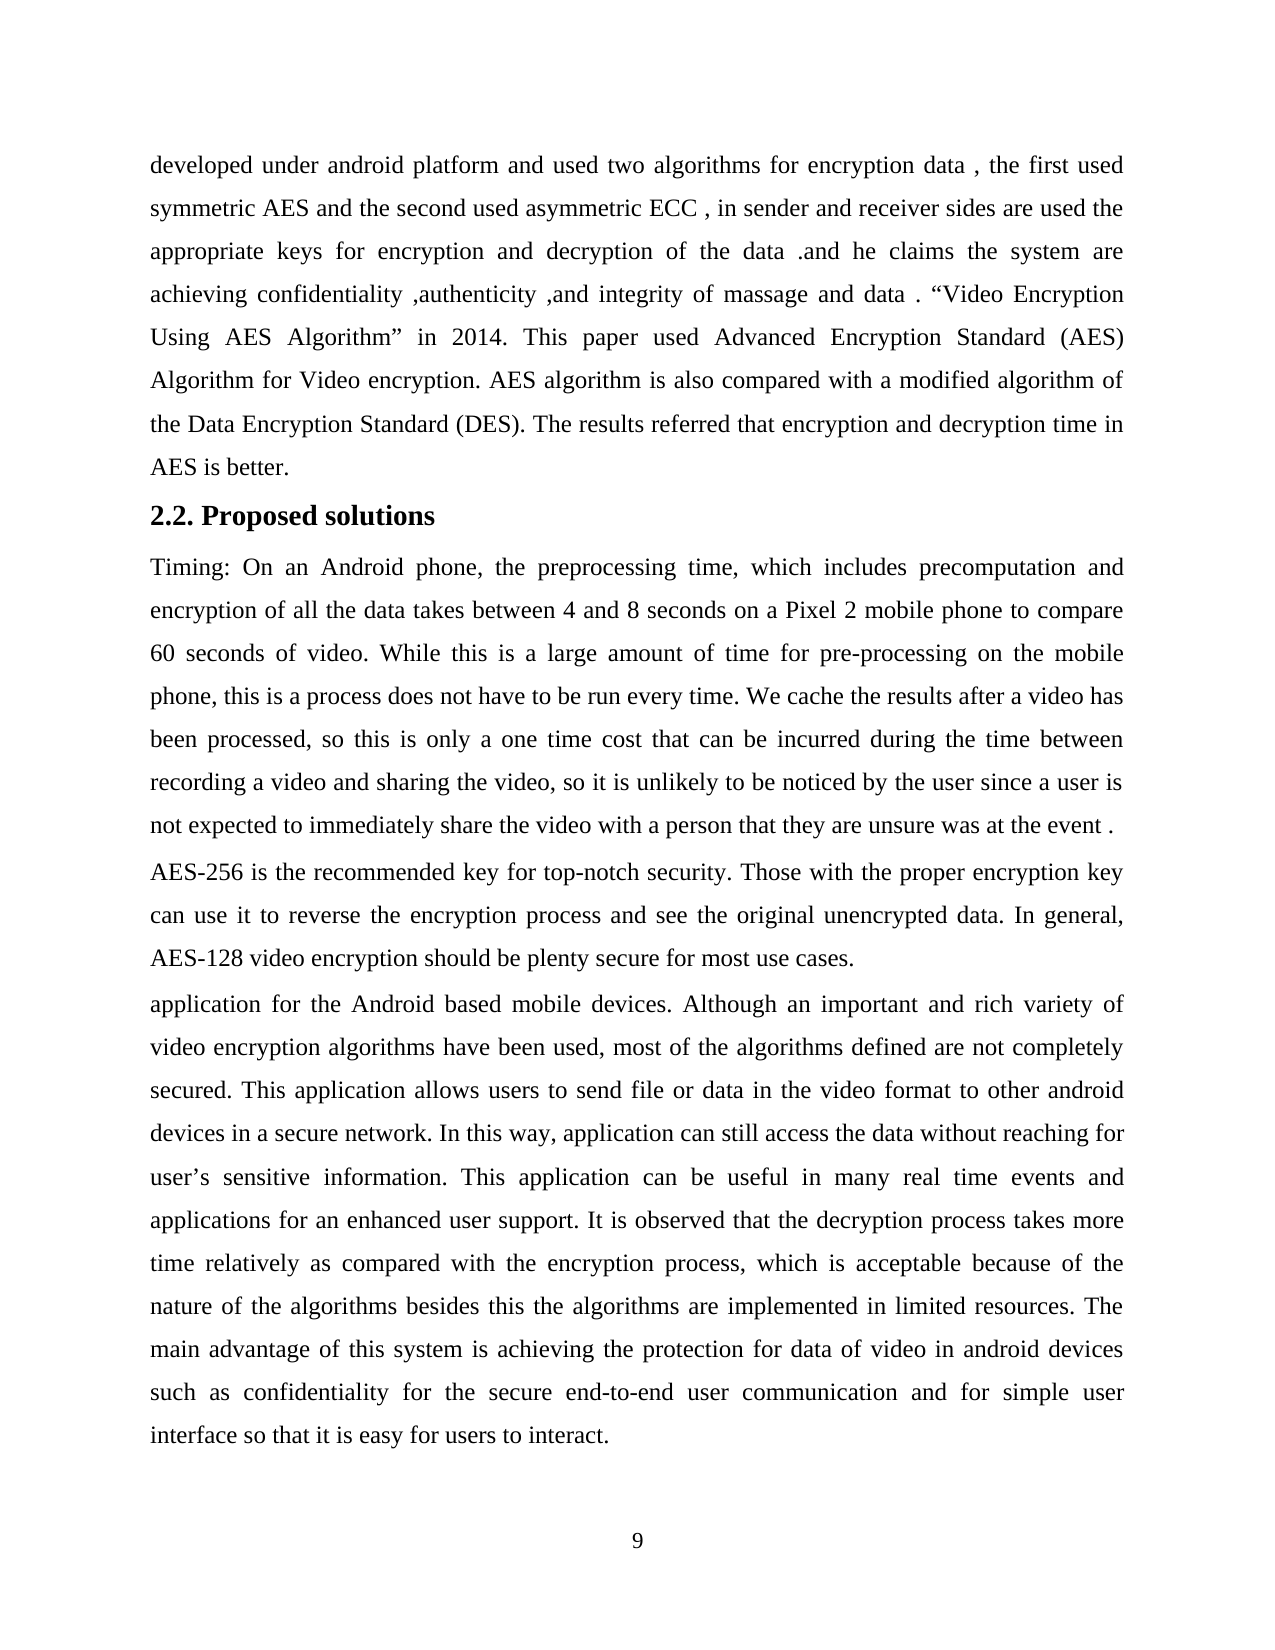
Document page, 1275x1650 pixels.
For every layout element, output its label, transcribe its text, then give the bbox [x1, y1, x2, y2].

text Timing: On an Android phone, the preprocessing time, which includes precomputation and encryption of all the data takes between 4 and 8 seconds on a Pixel 2 mobile phone to compare 60 seconds of video. While this is a large amount of time for pre-processing on the mobile phone, this is a process does not have to be run every time. We cache the results after a video has been processed, so this is only a one time cost that can be incurred during the time between recording a video and sharing the video, so it is unlikely to be noticed by the user since a user is not expected to immediately share the video with a person that they are unsure was at the event . [150, 552, 1125, 839]
text application for the Android based mobile devices. Although an important and rich variety of video encryption algorithms have been used, most of the algorithms defined are not completely secured. This application allows users to send file or data in the video format to other android devices in a secure network. In this way, application can still access the data without reaching for user’s sensitive information. This application can be useful in many real time events and applications for an enhanced user support. It is observed that the decryption process takes more time relatively as compared with the encryption process, which is acceptable because of the nature of the algorithms besides this the algorithms are implemented in limited resources. The main advantage of this system is achieving the protection for data of video in android devices such as confidentiality for the secure end-to-end user communication and for simple user interface so that it is easy for users to interact. [150, 989, 1125, 1449]
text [150, 150, 1125, 481]
text AES-256 is the recommended key for top-notch security. Those with the proper encryption key can use it to reverse the encryption process and see the original unencrypted data. In general, AES-128 video encryption should be plenty secure for most use cases. [150, 857, 1125, 972]
text 2.2. Proposed solutions [150, 498, 1125, 532]
